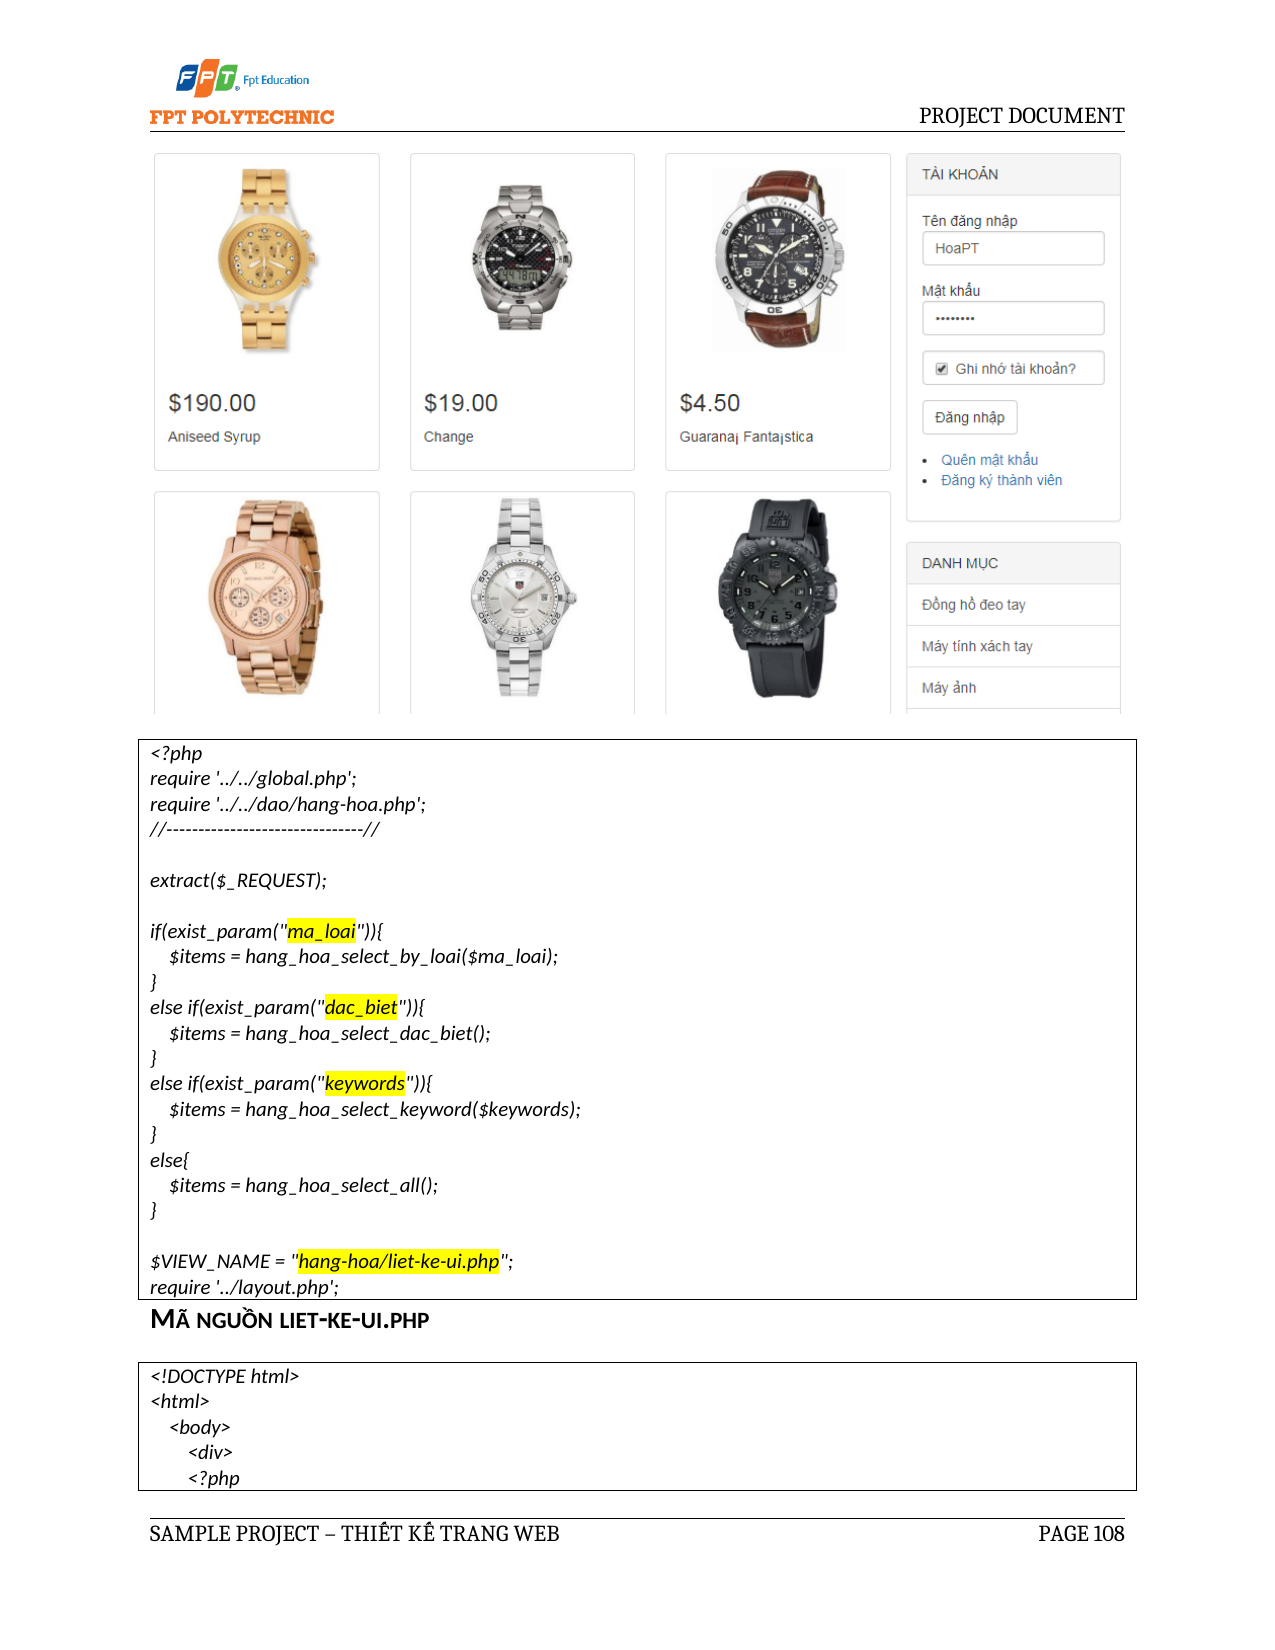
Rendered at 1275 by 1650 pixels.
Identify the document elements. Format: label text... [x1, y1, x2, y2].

text Mã nguồn liet-ke-ui.php [150, 1300, 1125, 1336]
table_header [139, 1363, 1136, 1490]
table_header <?php require '../../global.php'; require '../../dao/hang-hoa.php'; //-------------------------------// extract($_REQUEST); if(exist_param("ma_loai")){ $items = hang_hoa_select_by_loai($ma_loai); } else if(exist_param("dac_biet")){ $items = hang_hoa_select_dac_biet(); } else if(exist_param("keywords")){ $items = hang_hoa_select_keyword($keywords); } else{ $items = hang_hoa_select_all(); } $VIEW_NAME = "hang-hoa/liet-ke-ui.php"; require '../layout.php'; [139, 740, 1136, 1299]
picture [150, 59, 336, 124]
picture [150, 150, 1125, 714]
